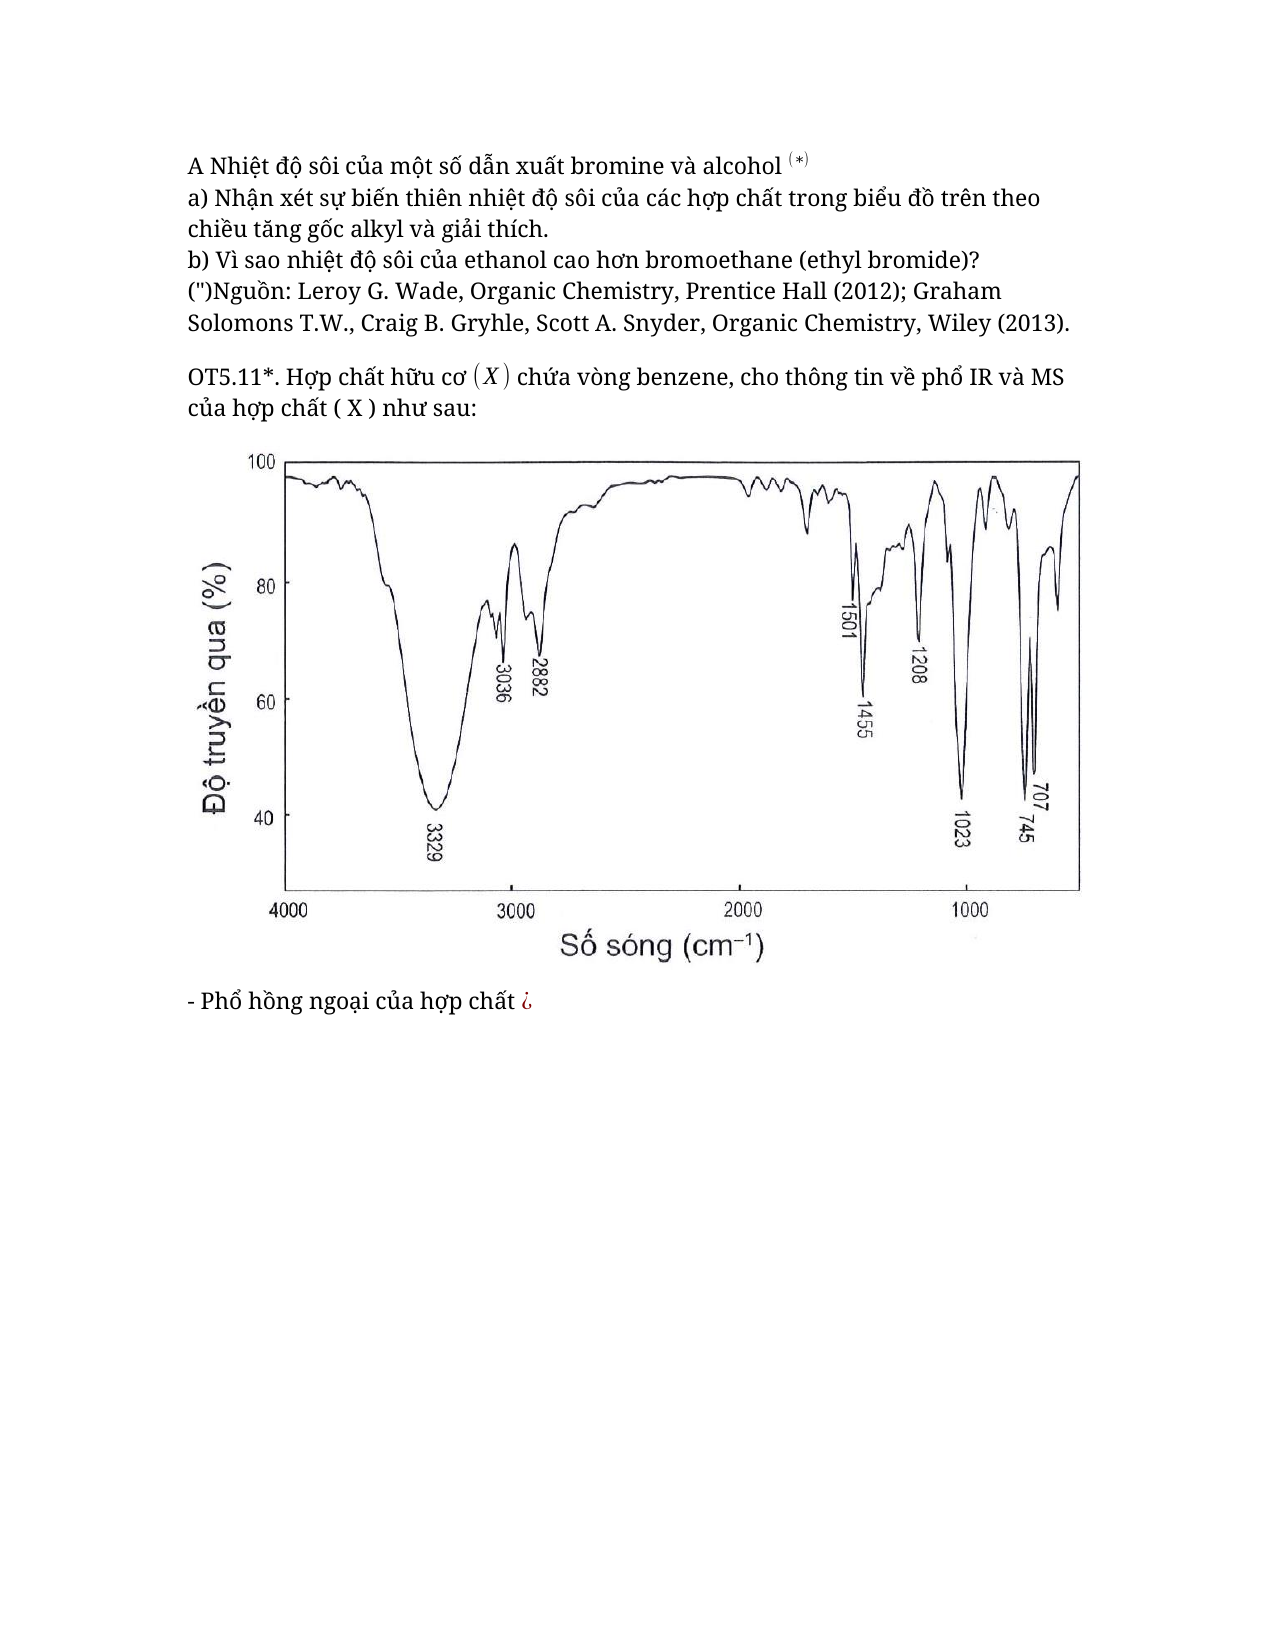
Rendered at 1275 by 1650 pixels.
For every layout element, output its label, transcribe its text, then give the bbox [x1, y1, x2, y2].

text A Nhiệt độ sôi của một số dẫn xuất bromine và alcohol a) Nhận xét sự biến thiên nhiệt độ sôi của các hợp chất trong biểu đồ trên theo chiều tăng gốc alkyl và giải thích. b) Vì sao nhiệt độ sôi của ethanol cao hơn bromoethane (ethyl bromide)? (")Nguồn: Leroy G. Wade, Organic Chemistry, Prentice Hall (2012); Graham Solomons T.W., Craig B. Gryhle, Scott A. Snyder, Organic Chemistry, Wiley (2013). [187, 150, 1087, 338]
text OT5.11*. Hợp chất hữu cơ chứa vòng benzene, cho thông tin về phổ IR và MS của hợp chất ( X ) như sau: [187, 361, 1087, 423]
text - Phổ hồng ngoại của hợp chất [187, 985, 1087, 1016]
picture [187, 446, 1088, 973]
